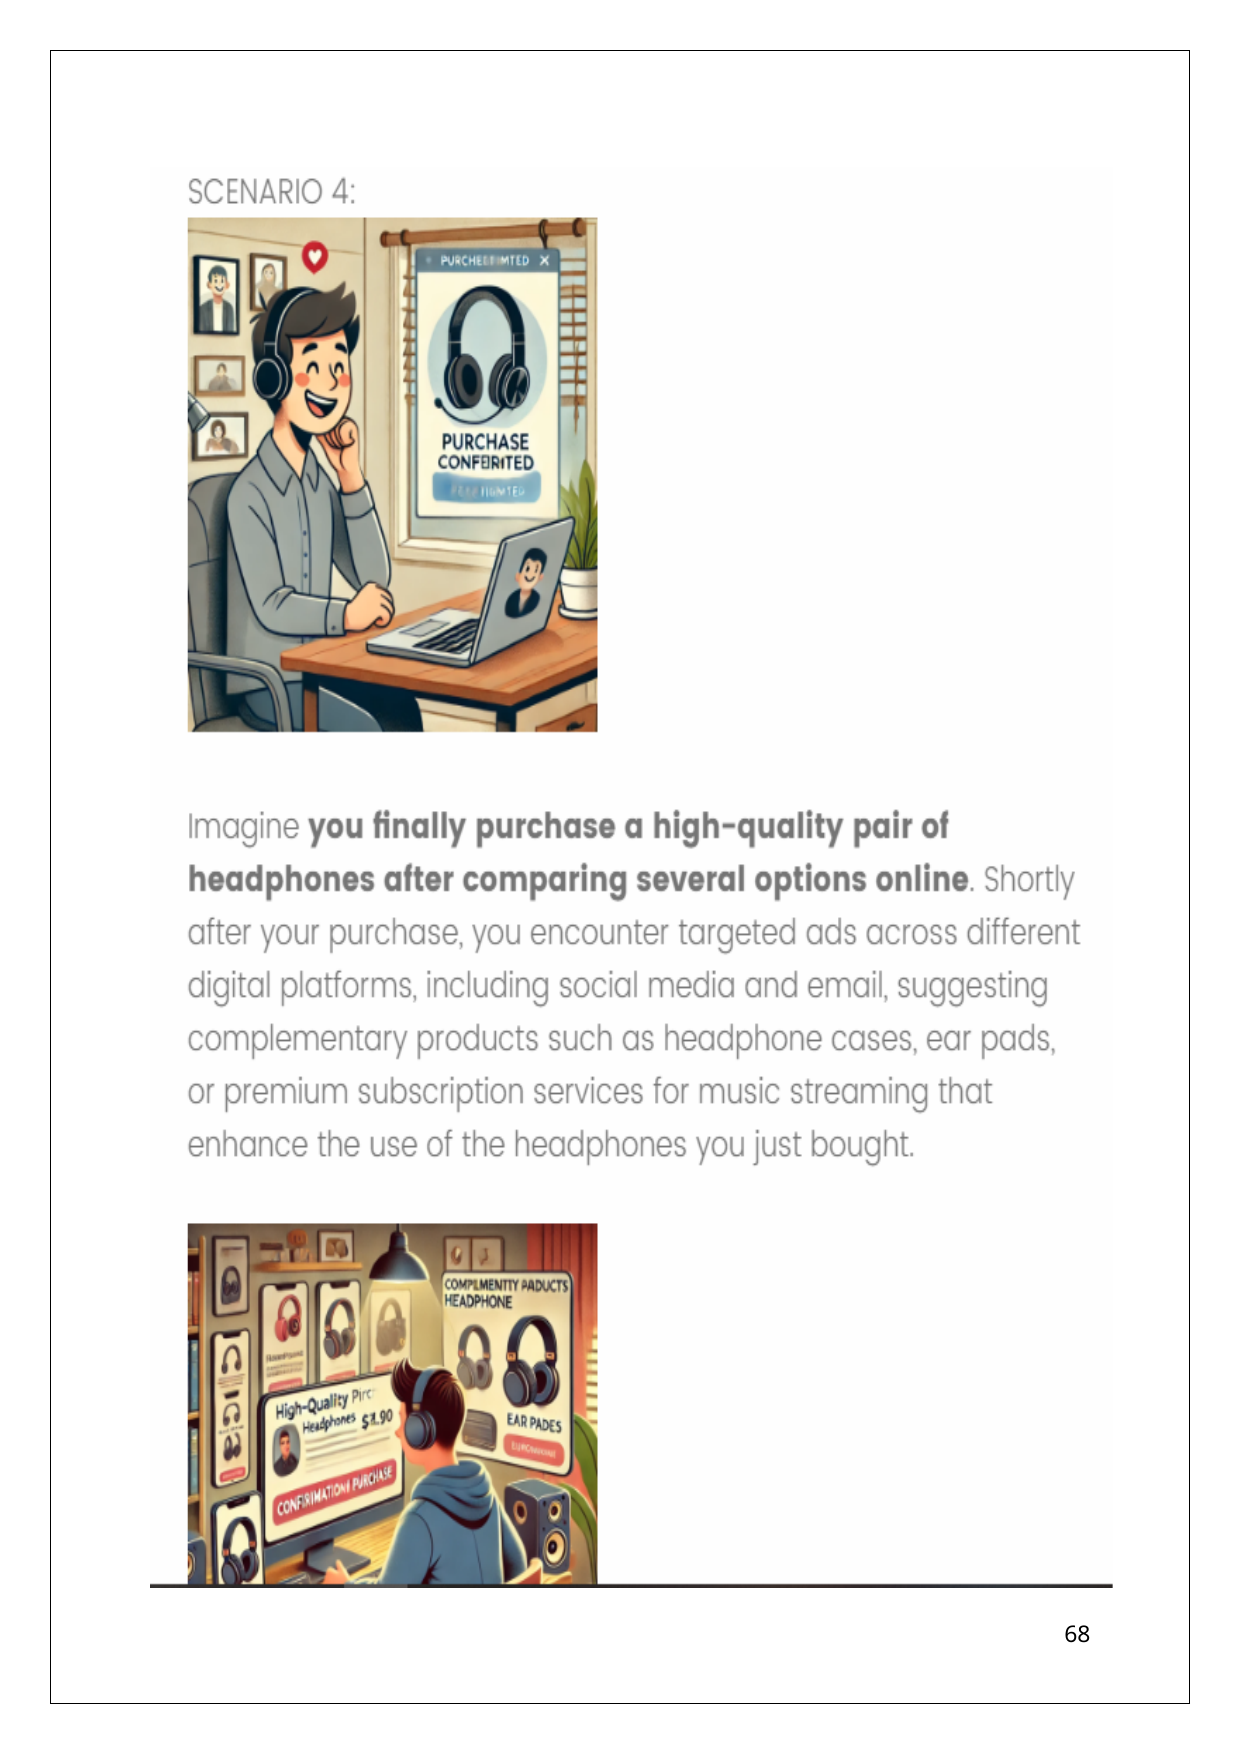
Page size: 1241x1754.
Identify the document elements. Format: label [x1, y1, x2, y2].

picture [150, 150, 1113, 1588]
